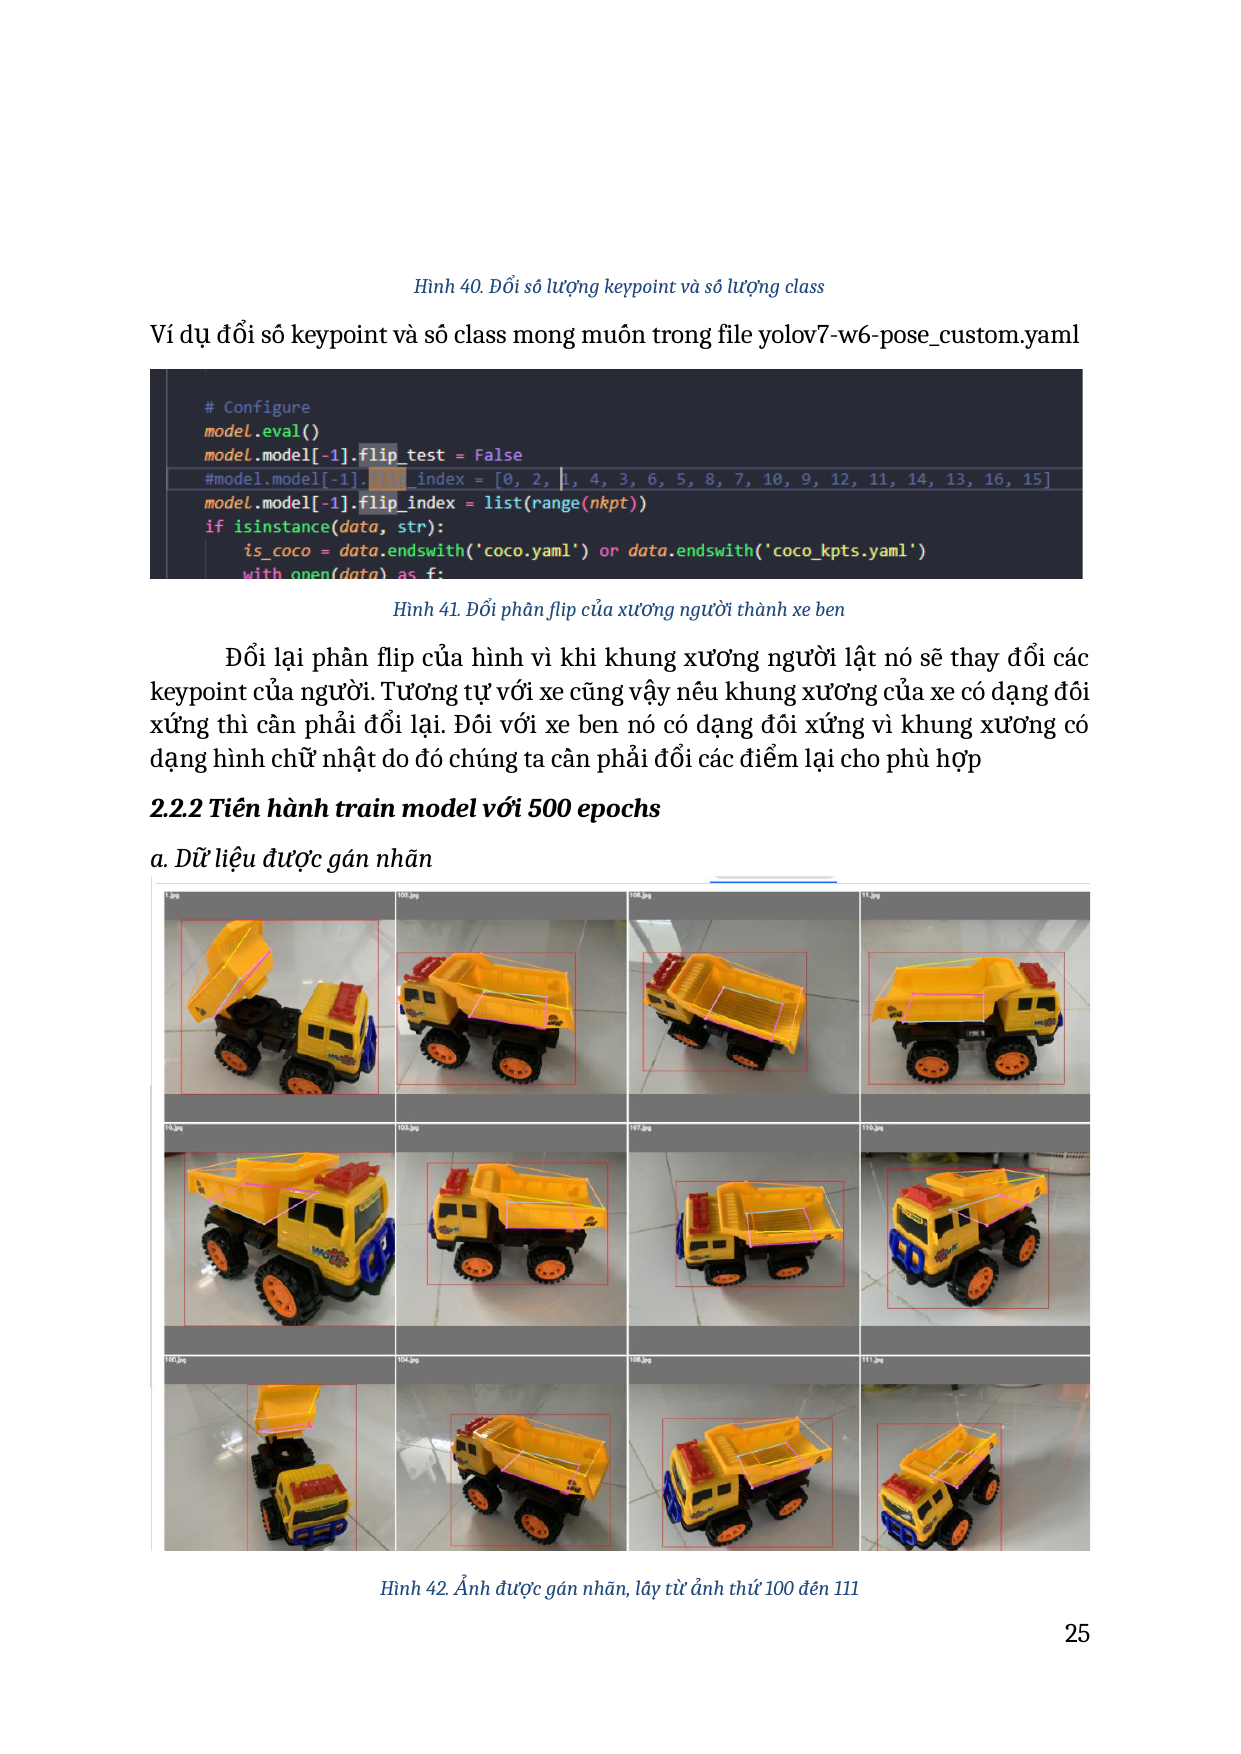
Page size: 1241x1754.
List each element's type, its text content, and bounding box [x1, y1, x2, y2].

text Đổi lại phần flip của hình vì khi khung xương người lật nó sẽ thay đổi các keypoint của người. Tương tự với xe cũng vậy nếu khung xương của xe có dạng đối xứng thì cần phải đổi lại. Đối với xe ben nó có dạng đối xứng vì khung xương có dạng hình chữ nhật do đó chúng ta cần phải đổi các điểm lại cho phù hợp [150, 642, 1090, 774]
text Hình 42. Ảnh được gán nhãn, lấy từ ảnh thứ 100 đến 111 [150, 1576, 1090, 1600]
picture [150, 369, 1083, 579]
subtitle 2.2.2 Tiến hành train model với 500 epochs [150, 793, 1090, 824]
subtitle a. Dữ liệu được gán nhãn [150, 843, 1090, 874]
picture [150, 876, 1091, 1551]
text Ví dụ đổi số keypoint và số class mong muốn trong file yolov7-w6-pose_custom.yaml [150, 319, 1090, 350]
text Hình 40. Đổi số lượng keypoint và số lượng class [150, 250, 1090, 298]
text Hình 41. Đổi phần flip của xương người thành xe ben [150, 597, 1090, 621]
